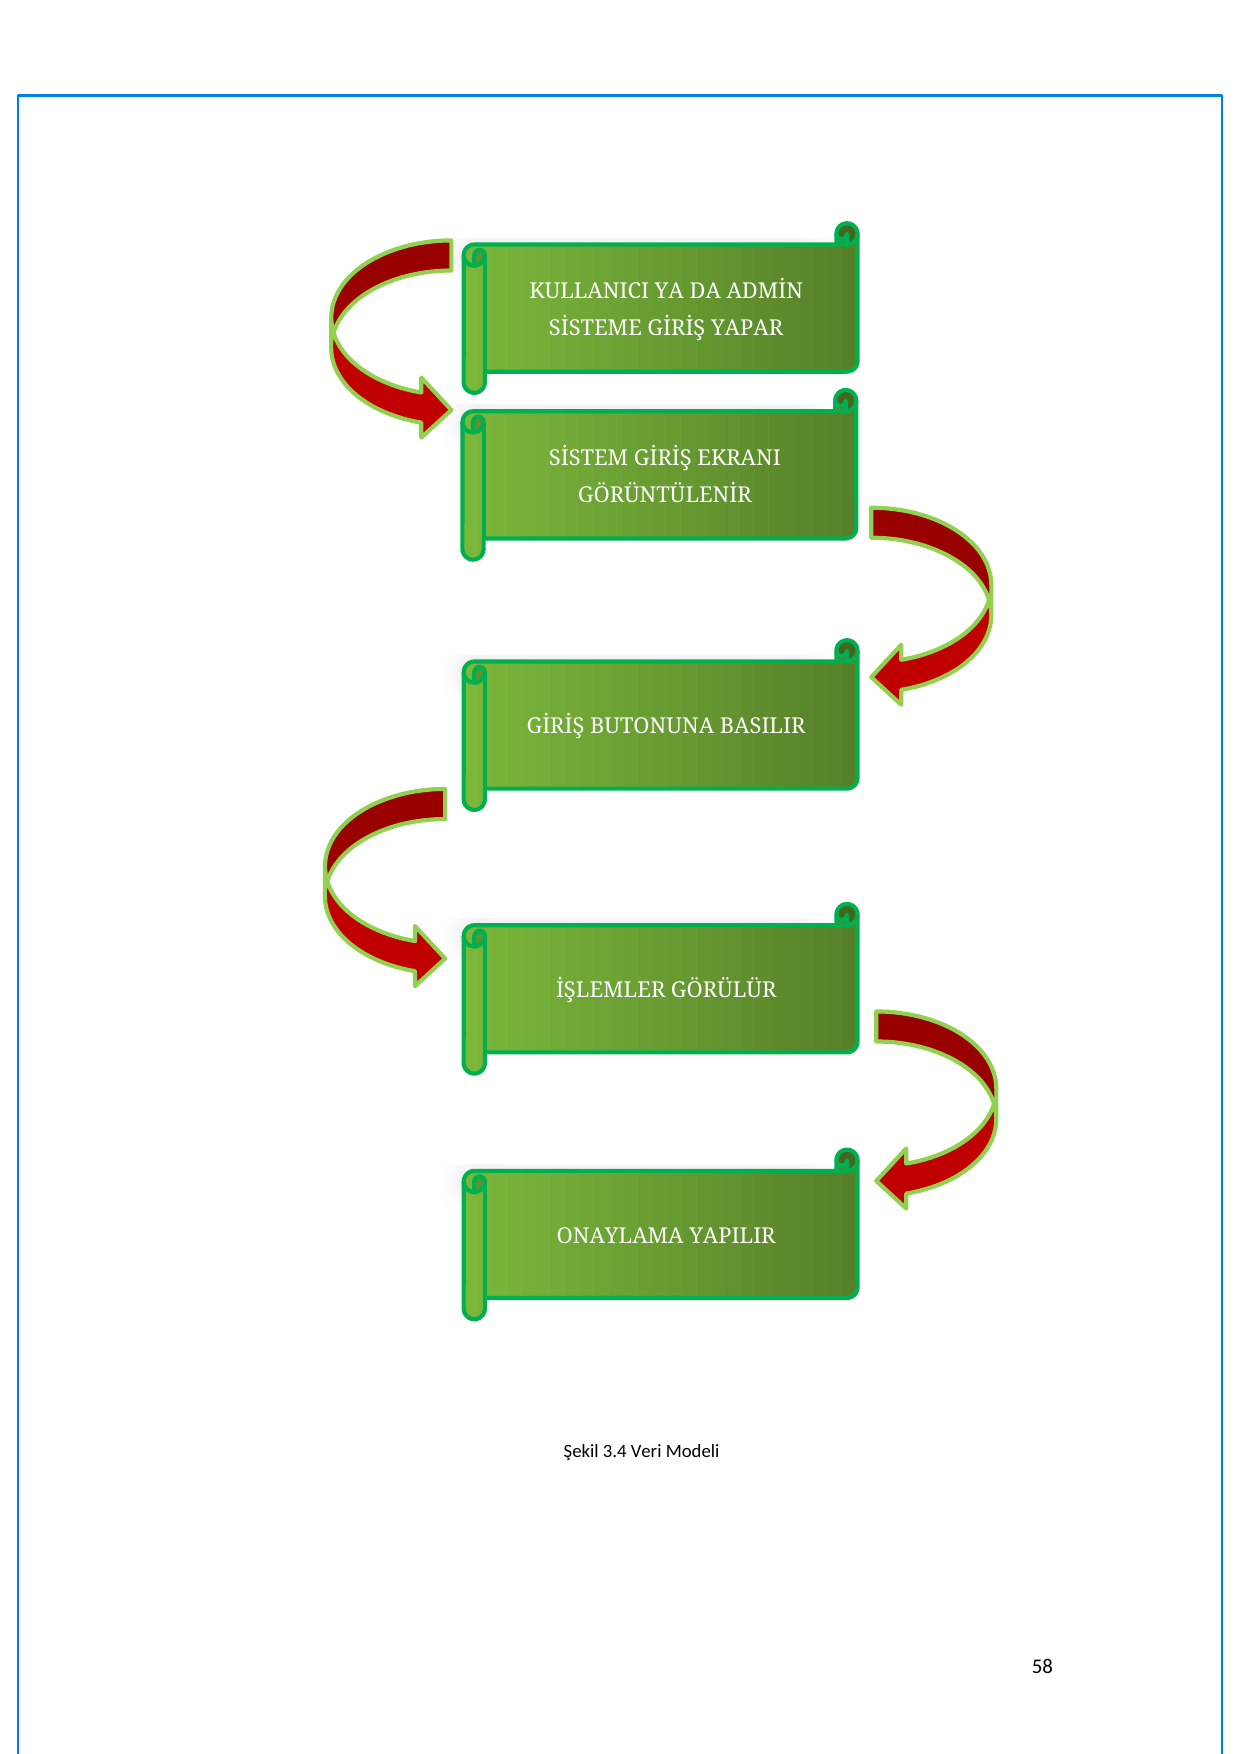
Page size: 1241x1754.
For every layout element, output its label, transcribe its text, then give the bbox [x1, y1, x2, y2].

text Şekil 3.4 Veri Modeli [187, 1439, 1053, 1462]
